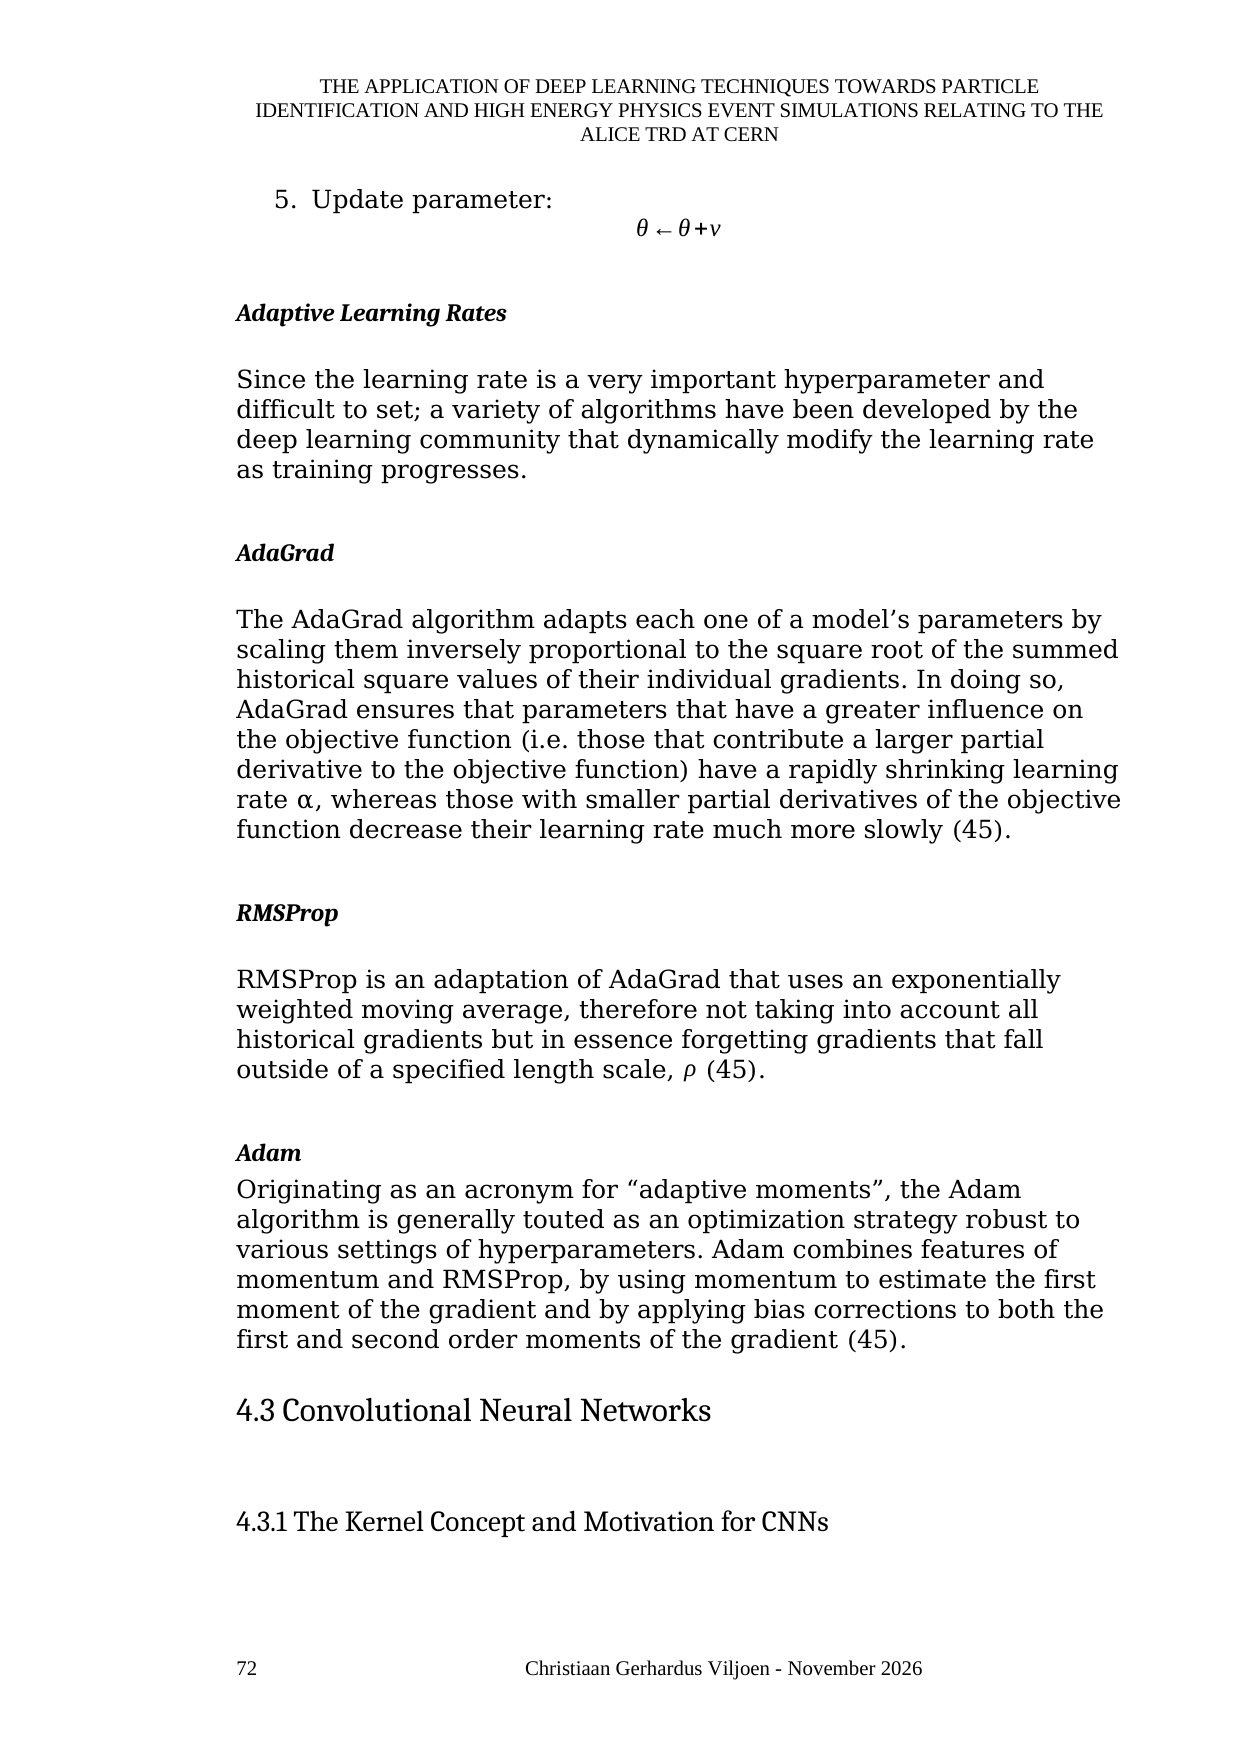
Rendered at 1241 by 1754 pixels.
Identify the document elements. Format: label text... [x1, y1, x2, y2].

subtitle AdaGrad [236, 538, 1122, 567]
text The AdaGrad algorithm adapts each one of a model’s parameters by scaling them inversely proportional to the square root of the summed historical square values of their individual gradients. In doing so, AdaGrad ensures that parameters that have a greater influence on the objective function (i.e. those that contribute a larger partial derivative to the objective function) have a rapidly shrinking learning rate α, whereas those with smaller partial derivatives of the objective function decrease their learning rate much more slowly . [236, 603, 1122, 843]
text RMSProp is an adaptation of AdaGrad that uses an exponentially weighted moving average, therefore not taking into account all historical gradients but in essence forgetting gradients that fall outside of a specified length scale, . [236, 963, 1122, 1083]
subtitle Adaptive Learning Rates [236, 298, 1122, 327]
subtitle The Kernel Concept and Motivation for CNNs [236, 1505, 1122, 1539]
subtitle Convolutional Neural Networks [236, 1391, 1122, 1429]
subtitle RMSProp [236, 898, 1122, 927]
text Originating as an acronym for “adaptive moments”, the Adam algorithm is generally touted as an optimization strategy robust to various settings of hyperparameters. Adam combines features of momentum and RMSProp, by using momentum to estimate the first moment of the gradient and by applying bias corrections to both the first and second order moments of the gradient . [236, 1173, 1122, 1353]
subtitle Adam [236, 1138, 1122, 1167]
list Update parameter: [274, 183, 1122, 213]
text Since the learning rate is a very important hyperparameter and difficult to set; a variety of algorithms have been developed by the deep learning community that dynamically modify the learning rate as training progresses. [236, 363, 1122, 483]
